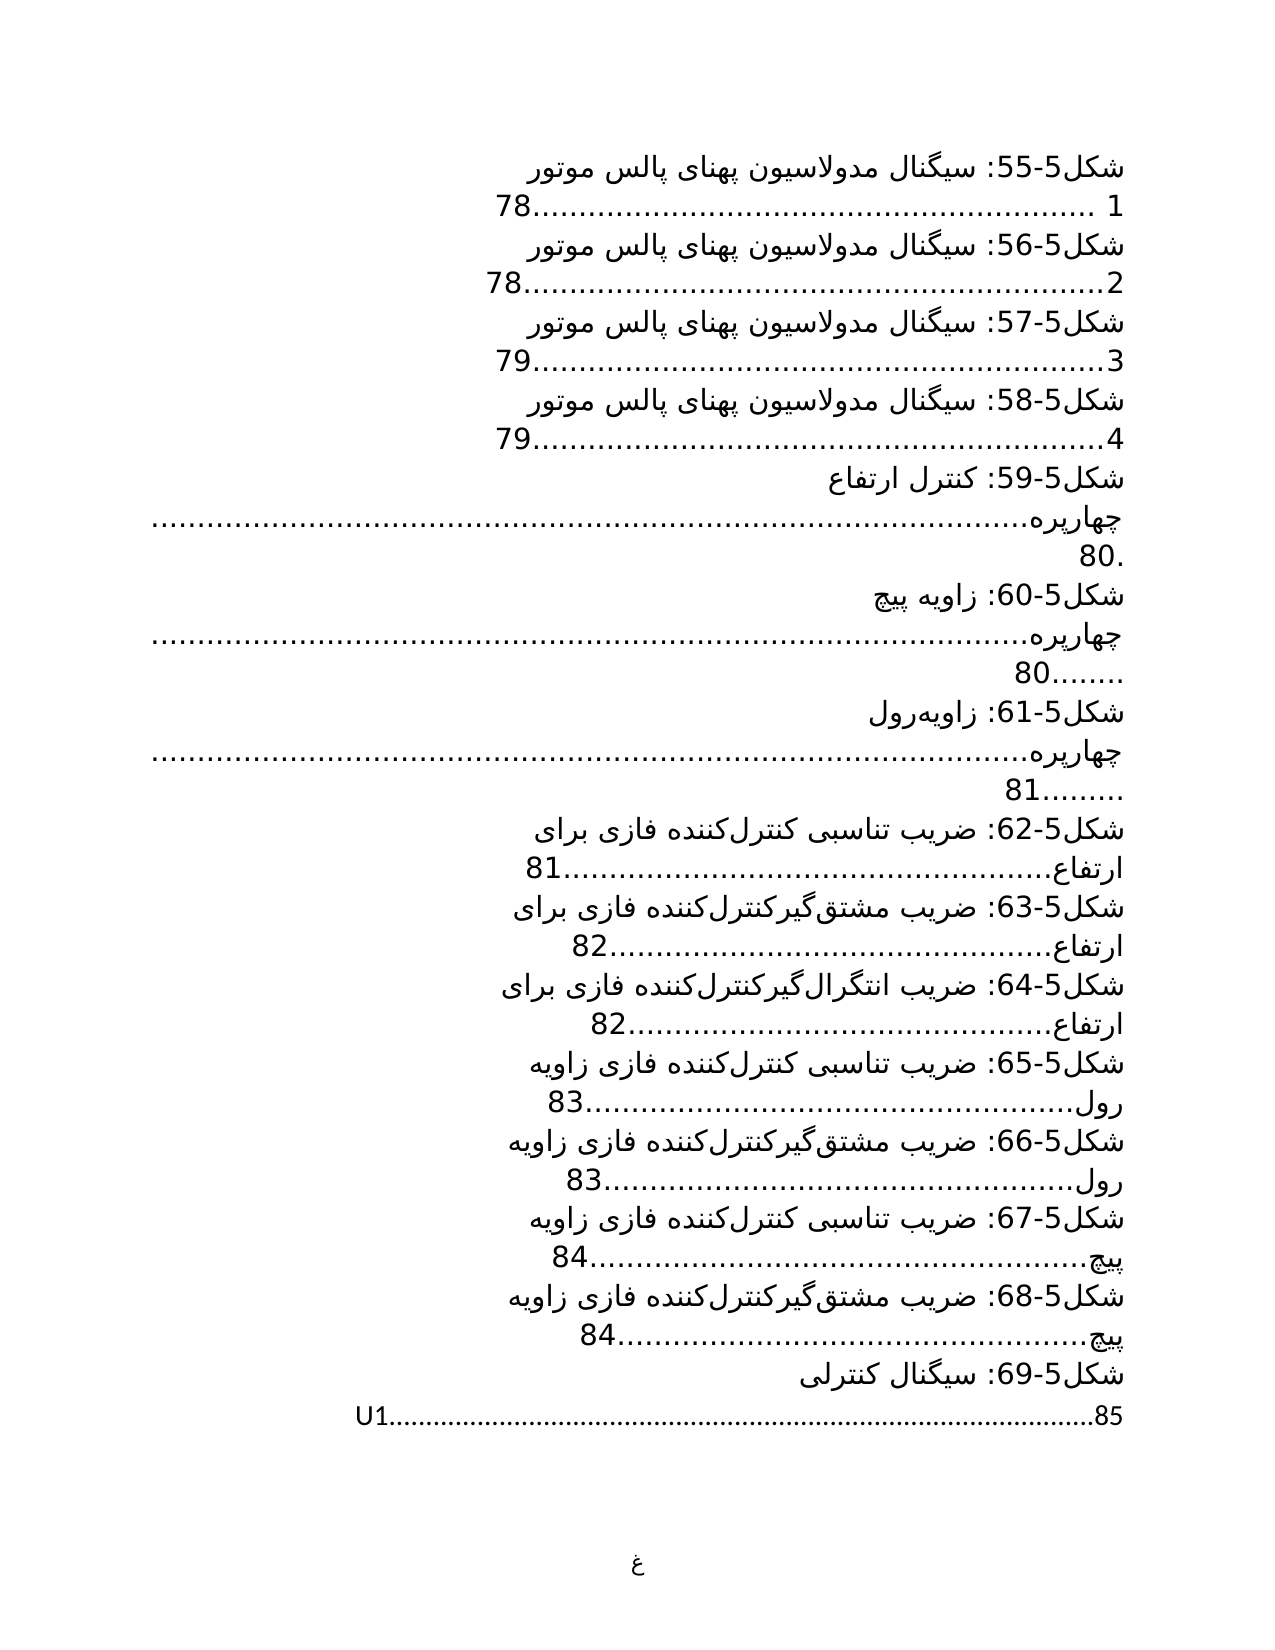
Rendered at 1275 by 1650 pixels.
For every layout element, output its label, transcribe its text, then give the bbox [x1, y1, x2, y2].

text شکل5-57: سیگنال مدولاسیون پهنای پالس موتور3..............................................................79 [150, 306, 1125, 379]
text شکل5-63: ضریب مشتق‌گیرکنترل‌کننده فازی برای ارتفاع................................................82 [150, 890, 1125, 963]
text شکل5-65: ضریب تناسبی کنترل‌کننده فازی زاویه رول.....................................................83 [150, 1046, 1125, 1119]
text شکل5-58: سیگنال مدولاسیون پهنای پالس موتور4..............................................................79 [150, 384, 1125, 457]
text شکل5-64: ضریب انتگرال‌گیرکنترل‌کننده فازی برای ارتفاع..............................................82 [150, 968, 1125, 1041]
text شکل5-67: ضریب تناسبی کنترل‌کننده فازی زاویه پیچ......................................................84 [150, 1202, 1125, 1275]
text شکل5-61: زاویه‌رول چهارپره........................................................................................................81 [150, 695, 1125, 807]
text شکل5-68: ضریب مشتق‌گیرکنترل‌کننده فازی زاویه پیچ...................................................84 [150, 1280, 1125, 1353]
text شکل5-62: ضریب تناسبی کنترل‌کننده فازی برای ارتفاع.....................................................81 [150, 812, 1125, 885]
text شکل5-69: سیگنال کنترلی U1................................................................................................85 [150, 1358, 1125, 1433]
text شکل5-66: ضریب مشتق‌گیرکنترل‌کننده فازی زاویه رول...................................................83 [150, 1124, 1125, 1197]
text شکل5-56: سیگنال مدولاسیون پهنای پالس موتور2...............................................................78 [150, 228, 1125, 301]
text شکل5-60: زاویه‌ پیچ چهارپره.......................................................................................................80 [150, 578, 1125, 690]
text شکل5-55: سیگنال مدولاسیون پهنای پالس موتور1 .............................................................78 [150, 150, 1125, 223]
text شکل5-59: کنترل ارتفاع چهارپره................................................................................................80 [150, 462, 1125, 573]
